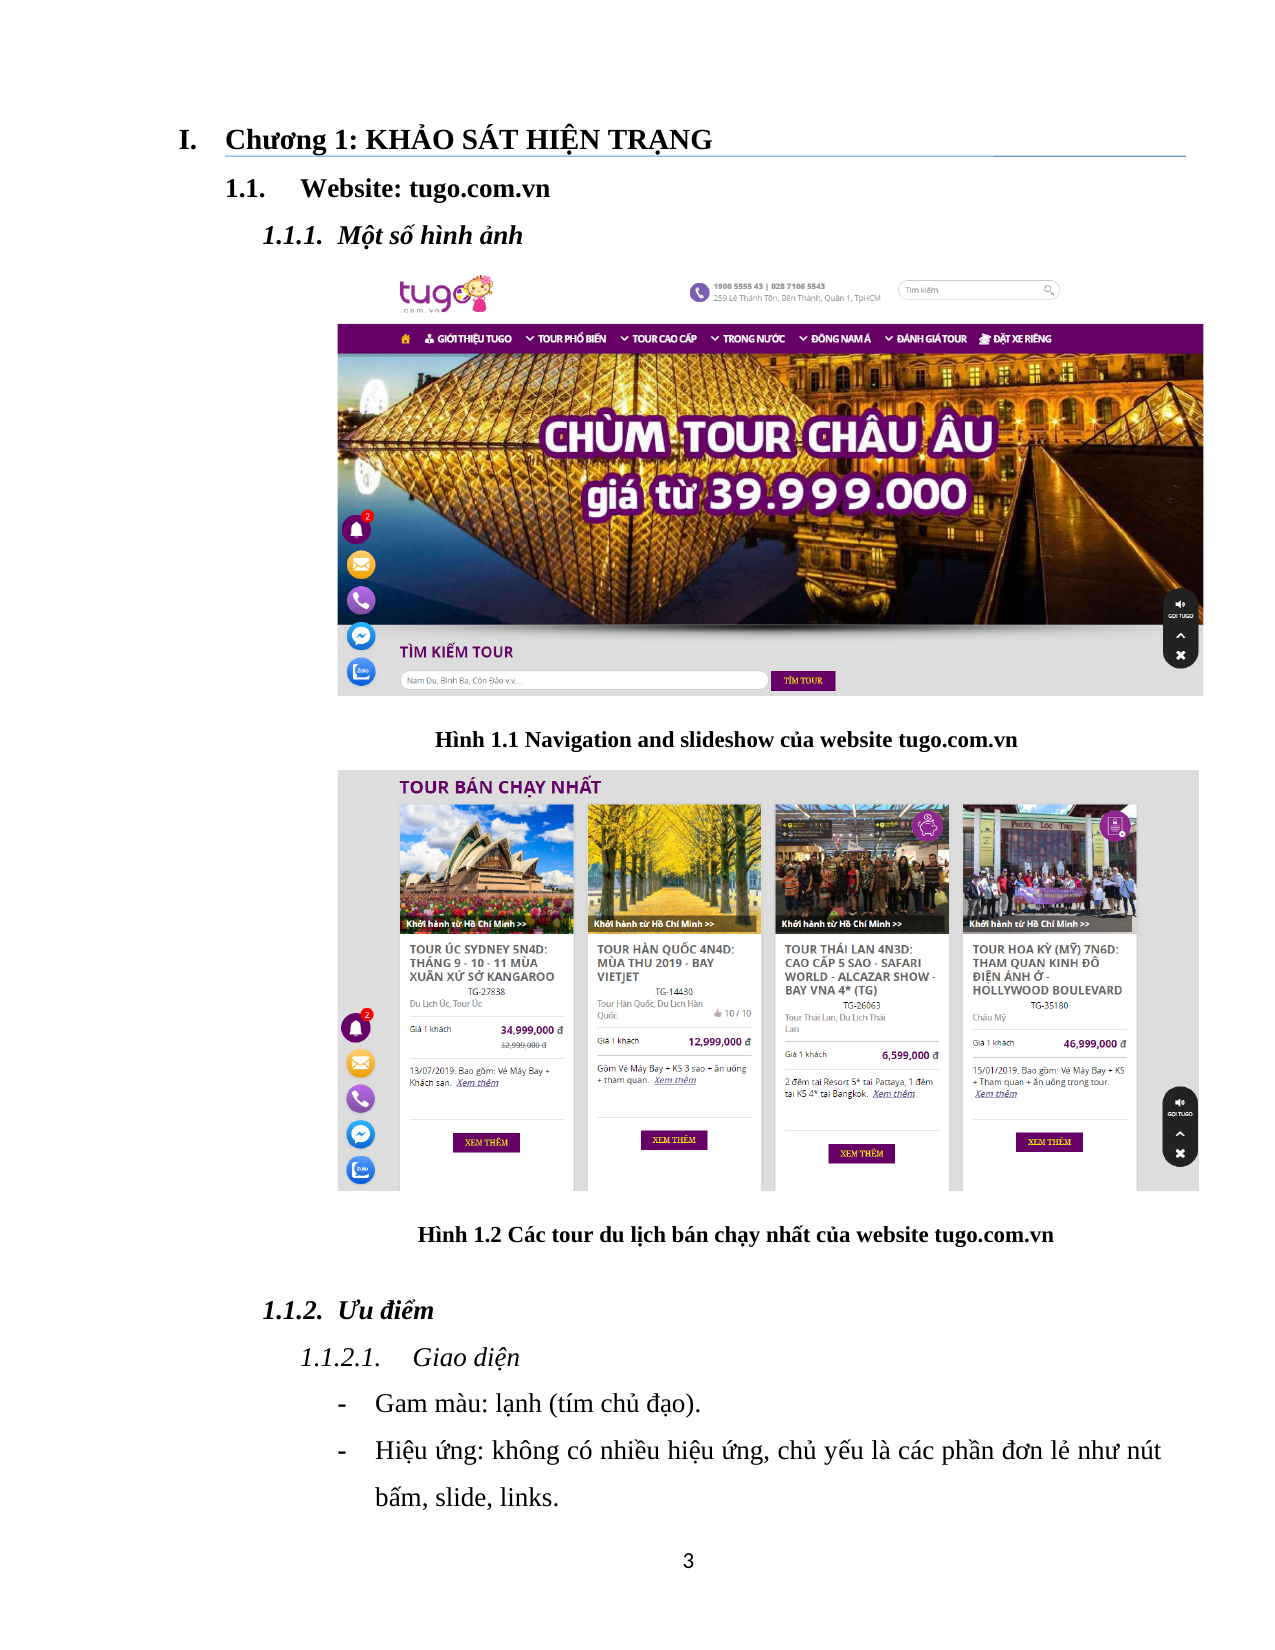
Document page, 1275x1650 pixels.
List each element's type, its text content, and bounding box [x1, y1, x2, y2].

subtitle Hình 1.1 Navigation and slideshow của website tugo.com.vn [291, 726, 1162, 752]
picture [337, 265, 1204, 696]
list Chương 1: KHẢO SÁT HIỆN TRẠNG [197, 122, 1162, 155]
list Một số hình ảnh [262, 219, 1162, 250]
list Ưu điểm [262, 1294, 1162, 1325]
list Website: tugo.com.vn [225, 172, 1162, 203]
list Giao diện [300, 1341, 1162, 1372]
list Gam màu: lạnh (tím chủ đạo). [337, 1387, 1162, 1418]
subtitle Hình 1.2 Các tour du lịch bán chạy nhất của website tugo.com.vn [309, 1221, 1162, 1247]
list Hiệu ứng: không có nhiều hiệu ứng, chủ yếu là các phần đơn lẻ như nút bấm, slide, links. [337, 1434, 1162, 1512]
picture [337, 770, 1199, 1191]
